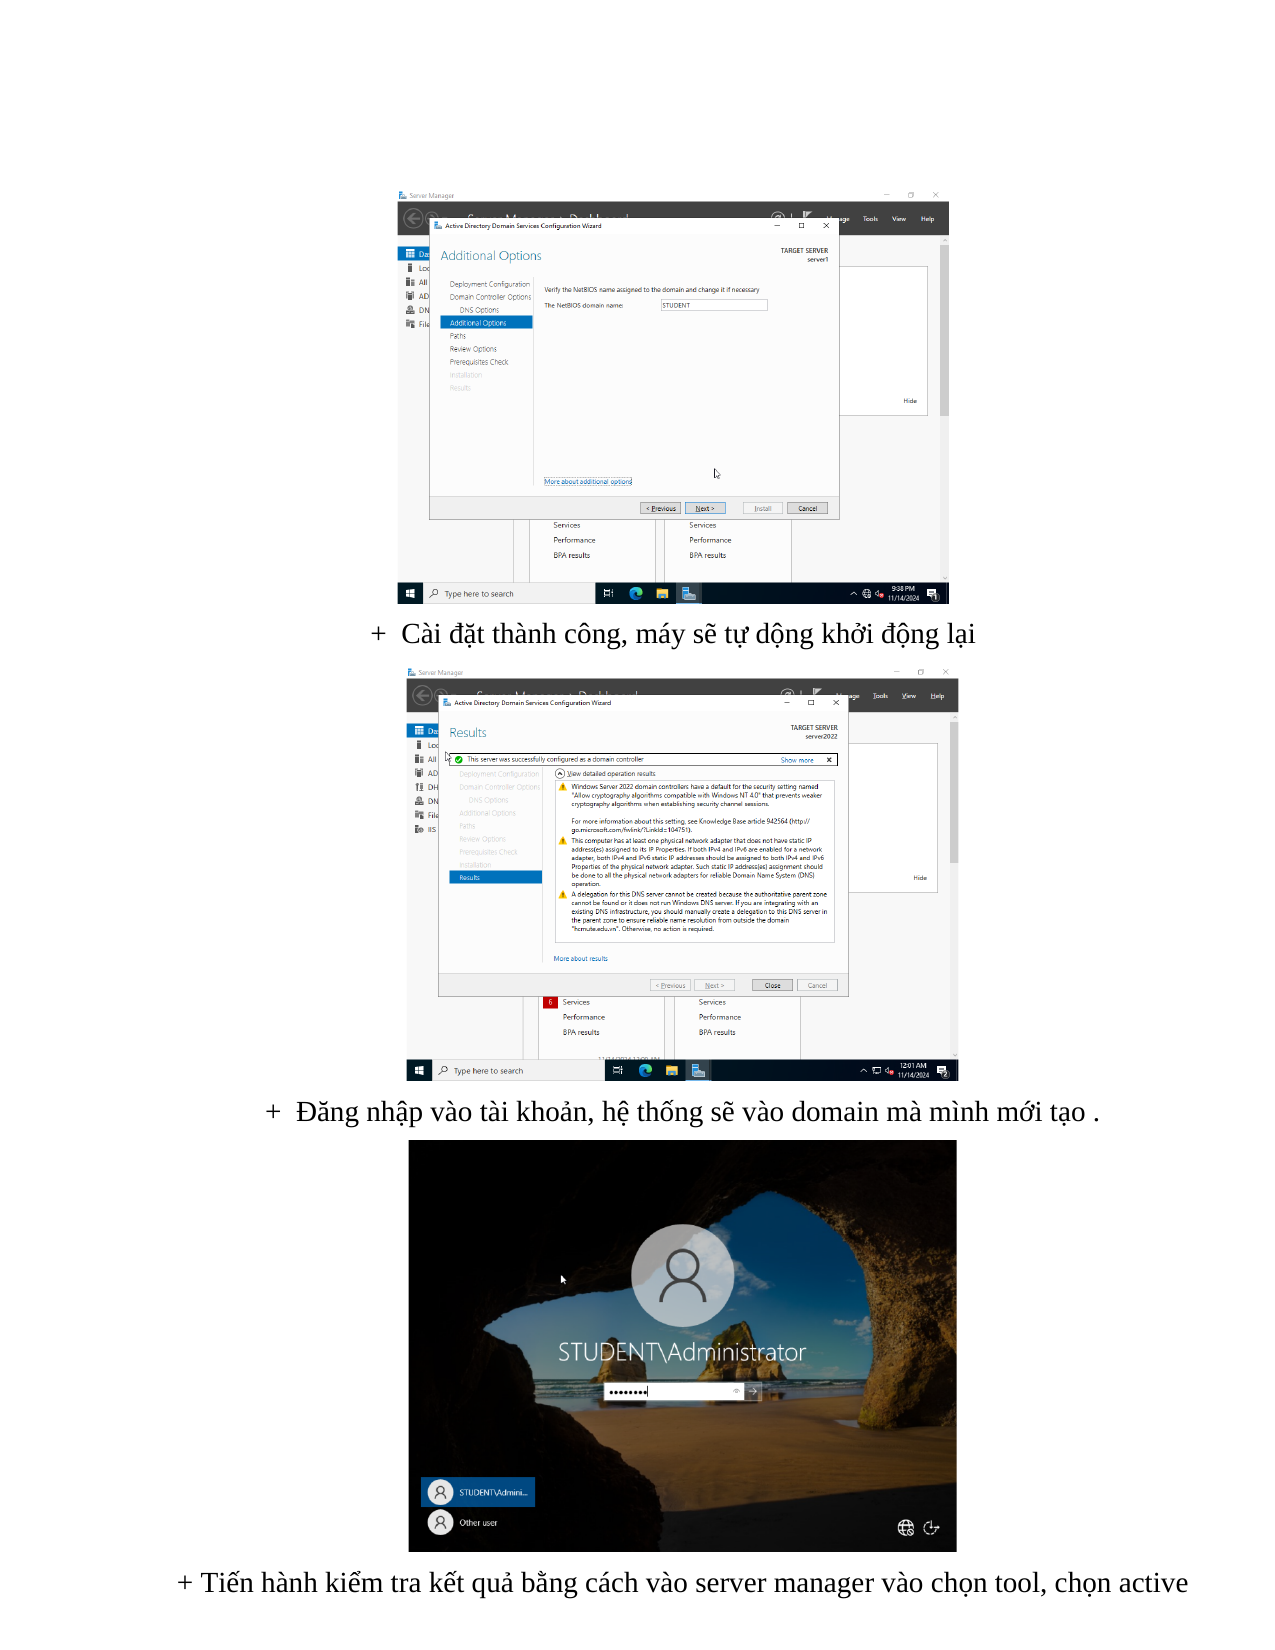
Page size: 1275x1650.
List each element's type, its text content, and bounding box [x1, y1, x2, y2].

text + Cài đặt thành công, máy sẽ tự dộng khởi động lại [157, 616, 1189, 650]
picture [397, 189, 949, 604]
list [175, 1565, 1189, 1598]
picture [406, 666, 959, 1081]
picture [408, 1140, 957, 1552]
